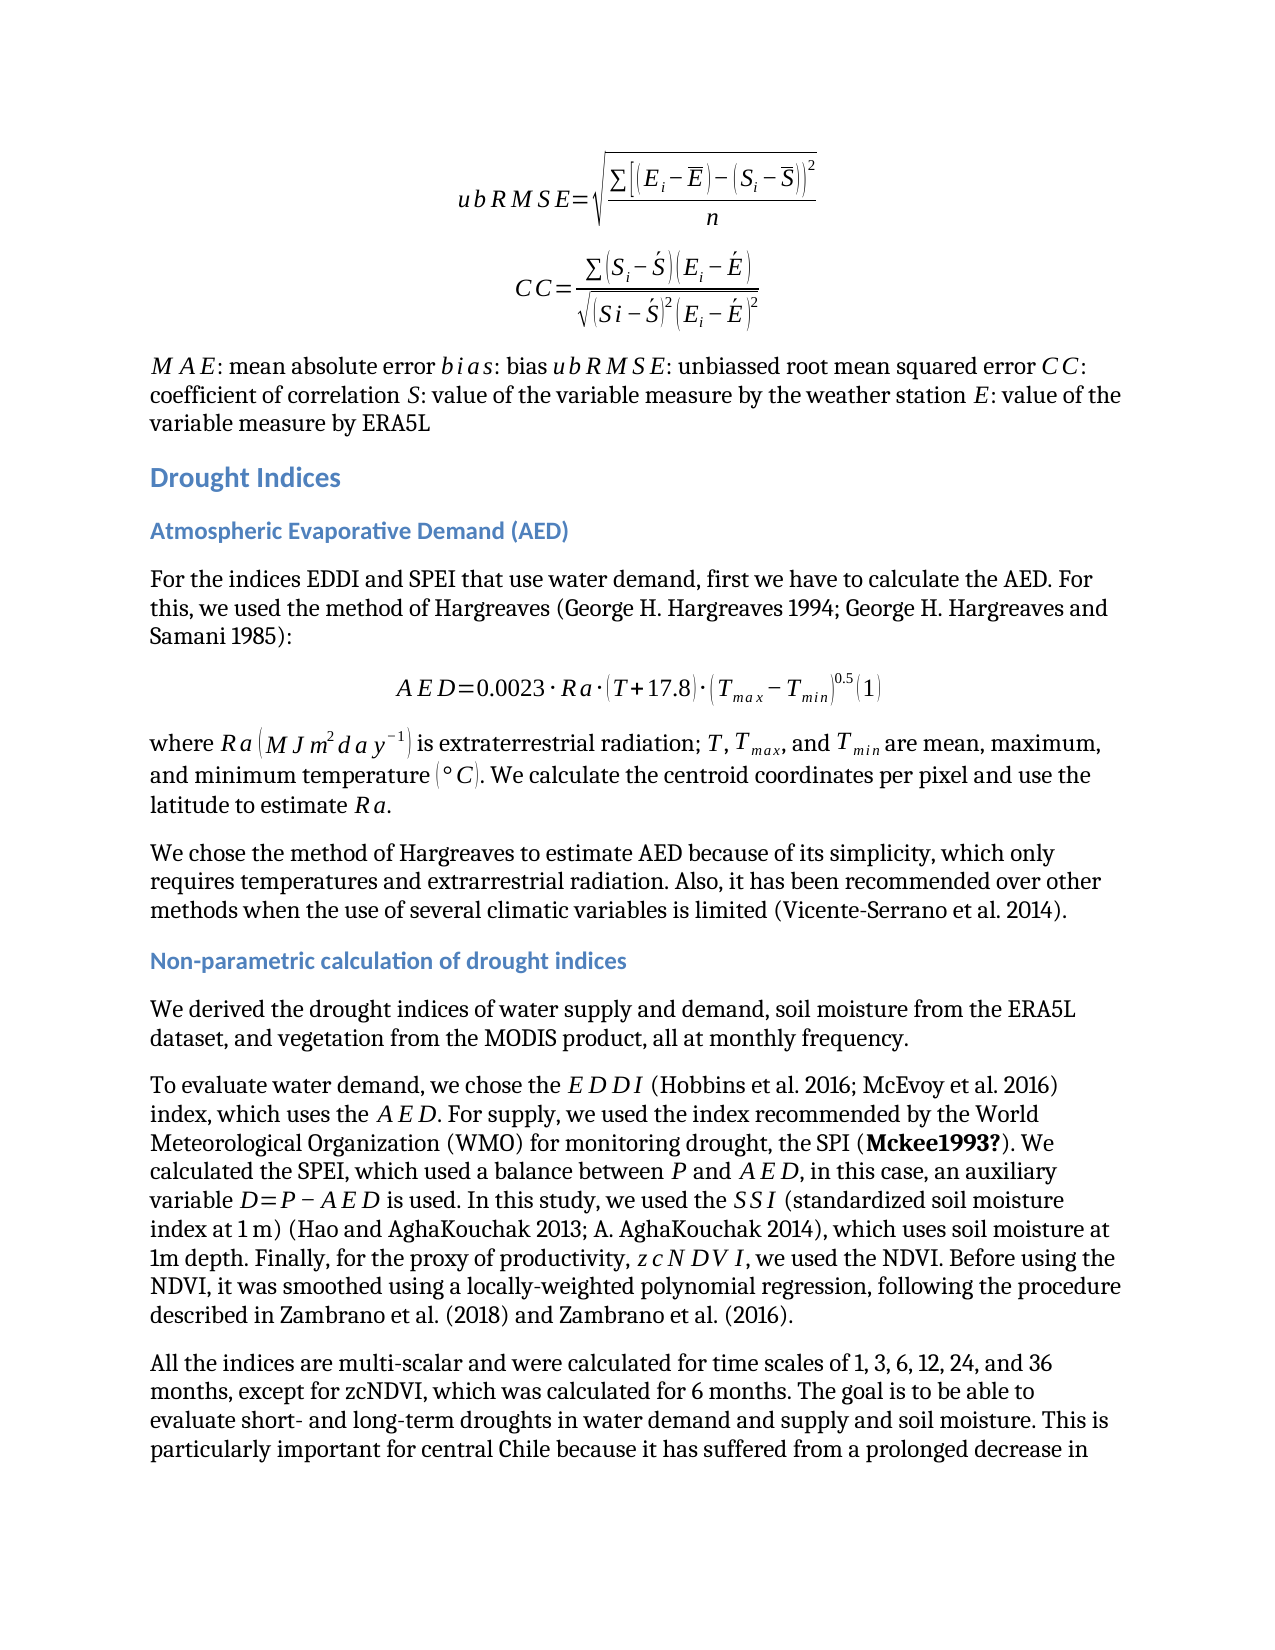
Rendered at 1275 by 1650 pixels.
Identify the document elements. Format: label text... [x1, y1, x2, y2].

text : mean absolute error : bias : unbiassed root mean squared error : coefficient of correlation : value of the variable measure by the weather station : value of the variable measure by ERA5L [150, 352, 1125, 438]
text For the indices EDDI and SPEI that use water demand, first we have to calculate the AED. For this, we used the method of Hargreaves (George H. Hargreaves 1994; George H. Hargreaves and Samani 1985): [150, 565, 1125, 651]
text We chose the method of Hargreaves to estimate AED because of its simplicity, which only requires temperatures and extrarrestrial radiation. Also, it has been recommended over other methods when the use of several climatic variables is limited (Vicente-Serrano et al. 2014). [150, 838, 1125, 925]
subtitle Drought Indices [150, 459, 1125, 494]
text To evaluate water demand, we chose the (Hobbins et al. 2016; McEvoy et al. 2016) index, which uses the . For supply, we used the index recommended by the World Meteorological Organization (WMO) for monitoring drought, the SPI (Mckee1993?). We calculated the SPEI, which used a balance between and , in this case, an auxiliary variable is used. In this study, we used the (standardized soil moisture index at 1 m) (Hao and AghaKouchak 2013; A. AghaKouchak 2014), which uses soil moisture at 1m depth. Finally, for the proxy of productivity, , we used the NDVI. Before using the NDVI, it was smoothed using a locally-weighted polynomial regression, following the procedure described in Zambrano et al. (2018) and Zambrano et al. (2016). [150, 1071, 1125, 1330]
subtitle Atmospheric Evaporative Demand (AED) [150, 515, 1125, 546]
text where is extraterrestrial radiation; , , and are mean, maximum, and minimum temperature . We calculate the centroid coordinates per pixel and use the latitude to estimate . [150, 726, 1125, 820]
text We derived the drought indices of water supply and demand, soil moisture from the ERA5L dataset, and vegetation from the MODIS product, all at monthly frequency. [150, 995, 1125, 1052]
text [150, 1348, 1125, 1463]
subtitle Non-parametric calculation of drought indices [150, 946, 1125, 976]
